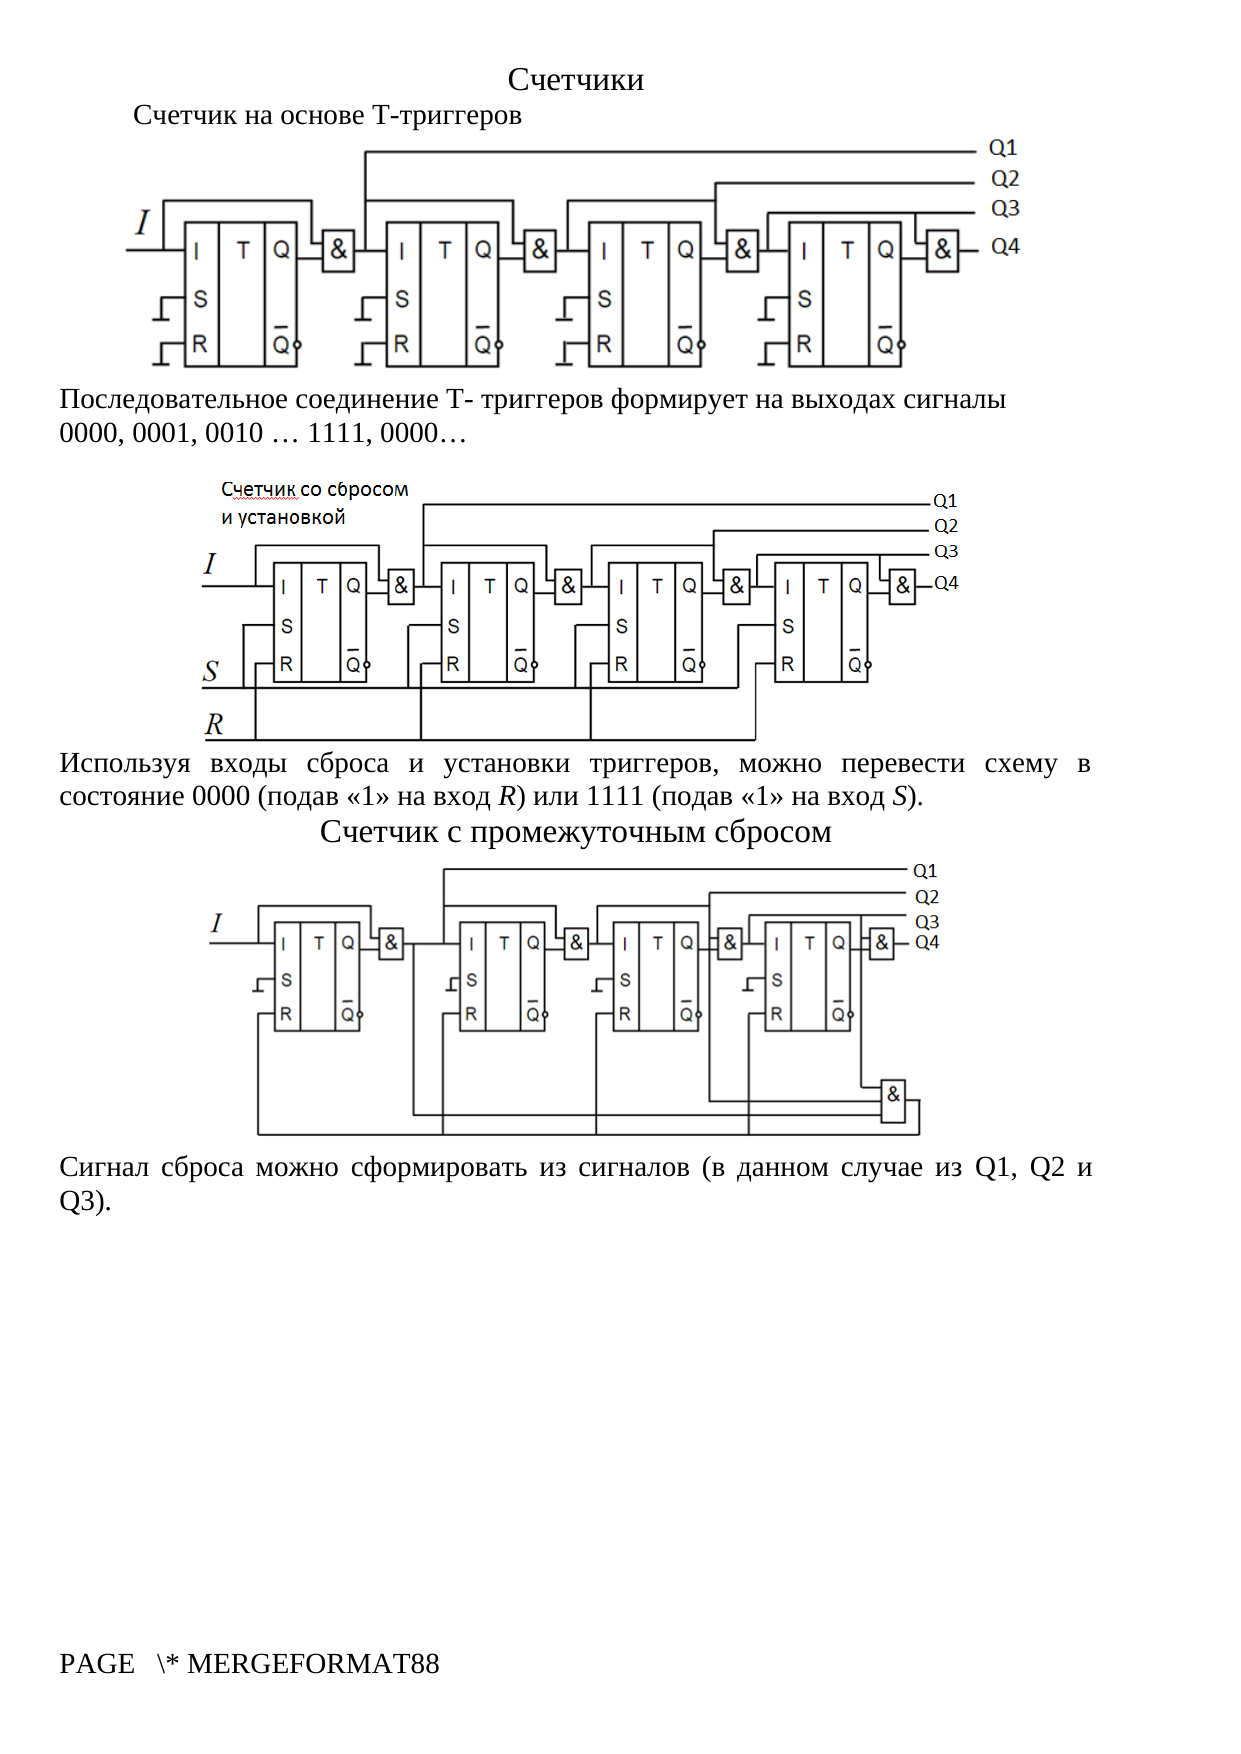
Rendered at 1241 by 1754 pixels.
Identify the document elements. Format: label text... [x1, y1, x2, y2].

text 0000, 0001, 0010 … 1111, 0000… [59, 415, 1092, 448]
subtitle Счетчики [59, 59, 1092, 97]
picture [195, 850, 957, 1150]
text Последовательное соединение Т- триггеров формирует на выходах сигналы [59, 381, 1092, 415]
picture [115, 131, 1036, 382]
text Счетчик на основе Т-триггеров [59, 97, 1092, 131]
text Используя входы сброса и установки триггеров, можно перевести схему в состояние 0000 (подав «1» на вход R) или 1111 (подав «1» на вход S). [59, 745, 1092, 812]
subtitle Счетчик с промежуточным сбросом [59, 812, 1092, 850]
text Сигнал сброса можно сформировать из сигналов (в данном случае из Q1, Q2 и Q3). [59, 1149, 1092, 1217]
picture [190, 482, 961, 745]
